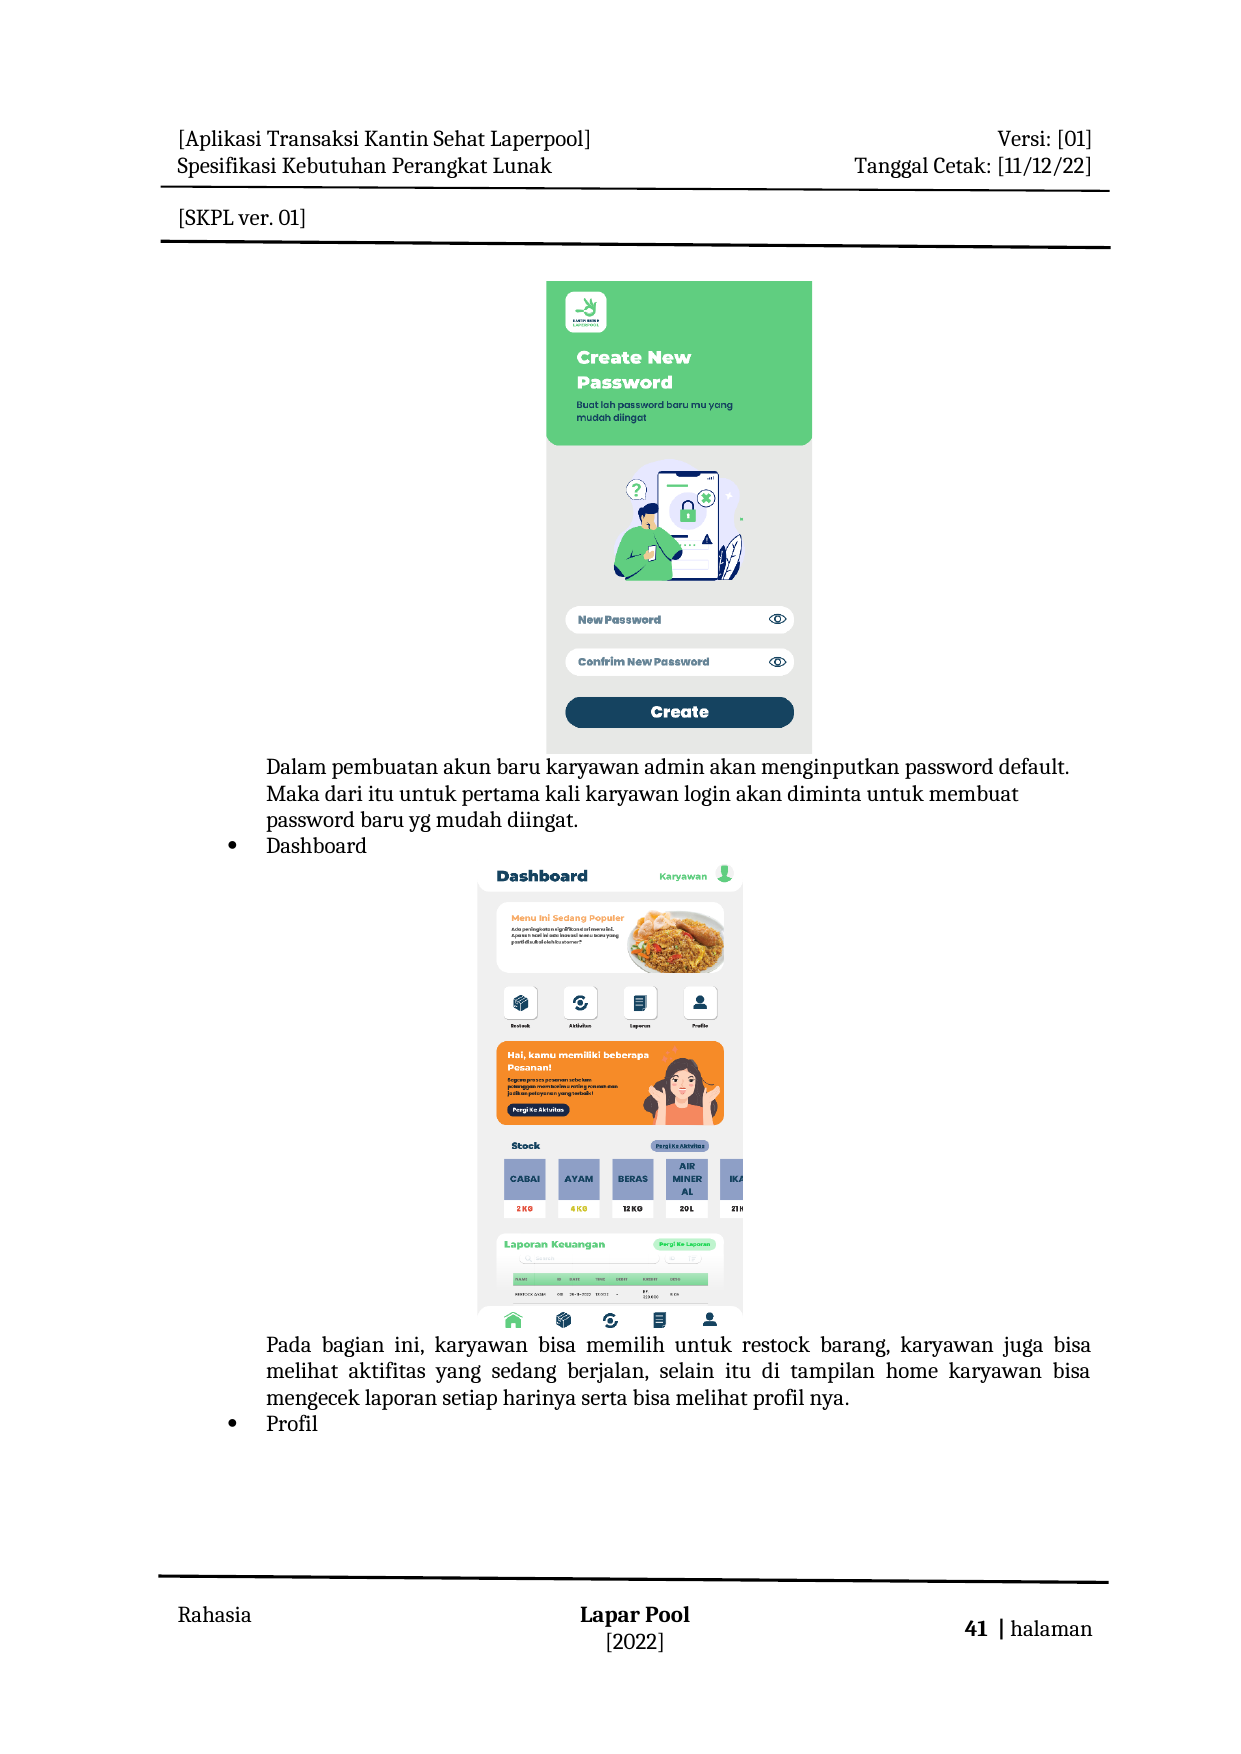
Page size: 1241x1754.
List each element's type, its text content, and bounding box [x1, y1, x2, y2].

list Dashboard [228, 833, 1092, 859]
picture [477, 859, 743, 1332]
picture [546, 281, 813, 754]
list Profil [228, 1411, 1092, 1437]
list Dalam pembuatan akun baru karyawan admin akan menginputkan password default. Maka dari itu untuk pertama kali karyawan login akan diminta untuk membuat password baru yg mudah diingat. [266, 754, 1092, 833]
text Pada bagian ini, karyawan bisa memilih untuk restock barang, karyawan juga bisa melihat aktifitas yang sedang berjalan, selain itu di tampilan home karyawan bisa mengecek laporan setiap harinya serta bisa melihat profil nya. [266, 1332, 1092, 1411]
